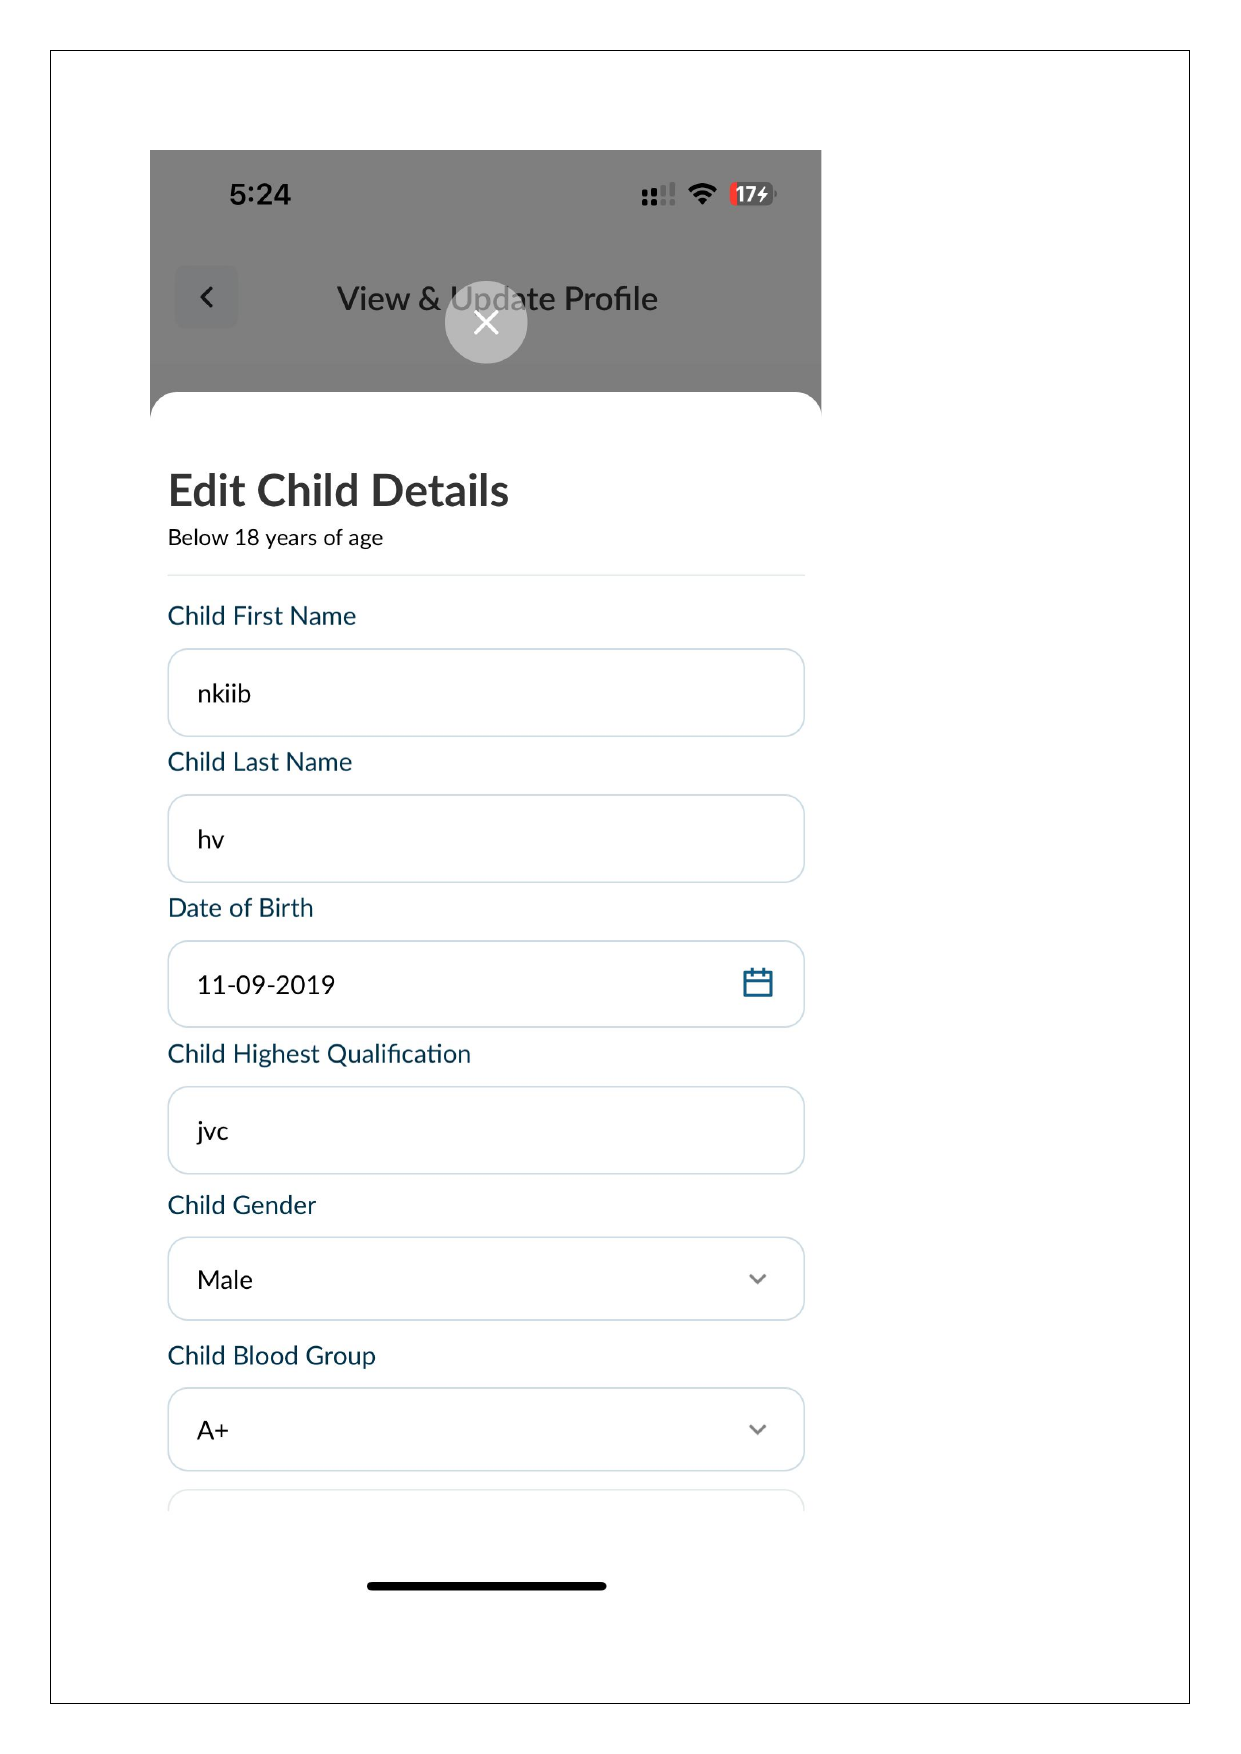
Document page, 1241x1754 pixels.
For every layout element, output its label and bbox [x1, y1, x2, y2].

picture [150, 150, 822, 1604]
